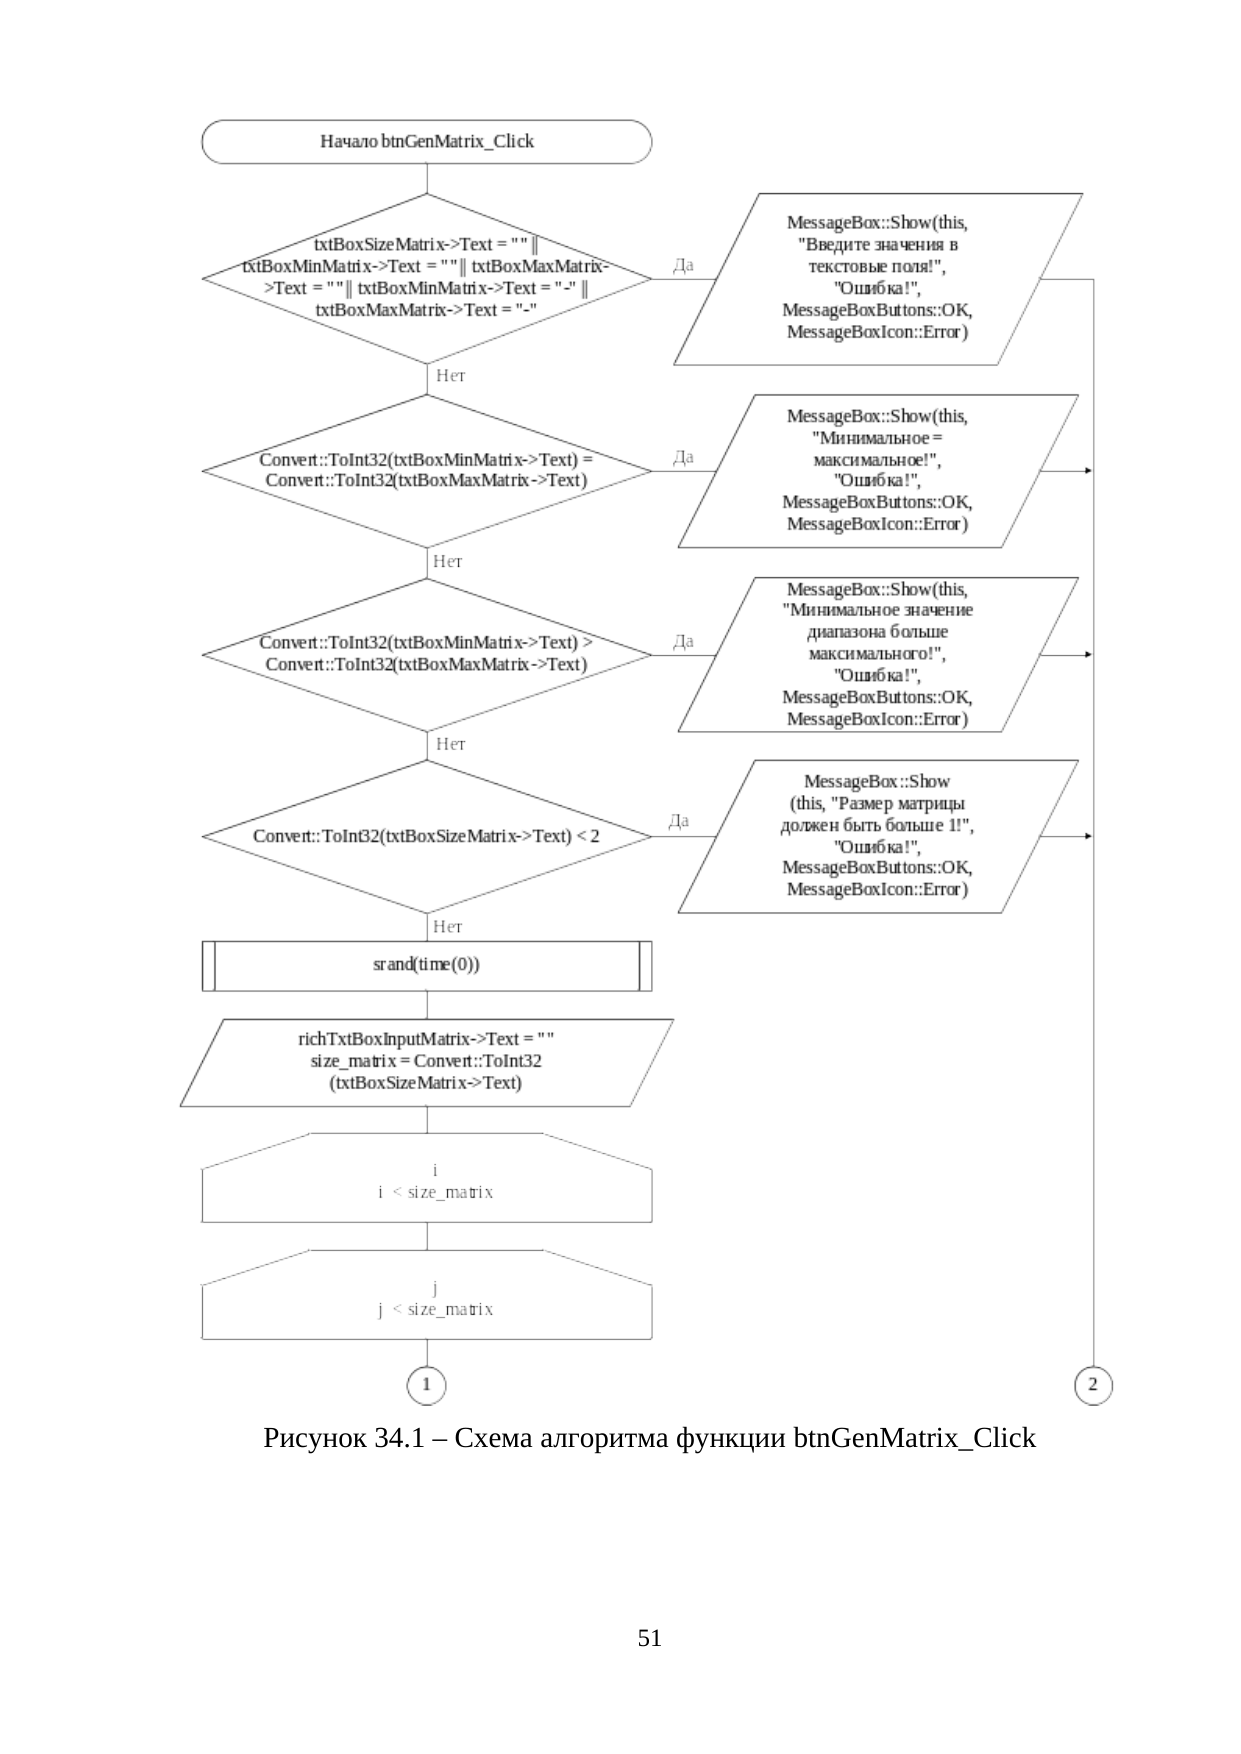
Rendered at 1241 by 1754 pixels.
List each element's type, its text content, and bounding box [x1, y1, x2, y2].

text Рисунок 34.1 – Схема алгоритма функции btnGenMatrix_Click [177, 1420, 1122, 1453]
